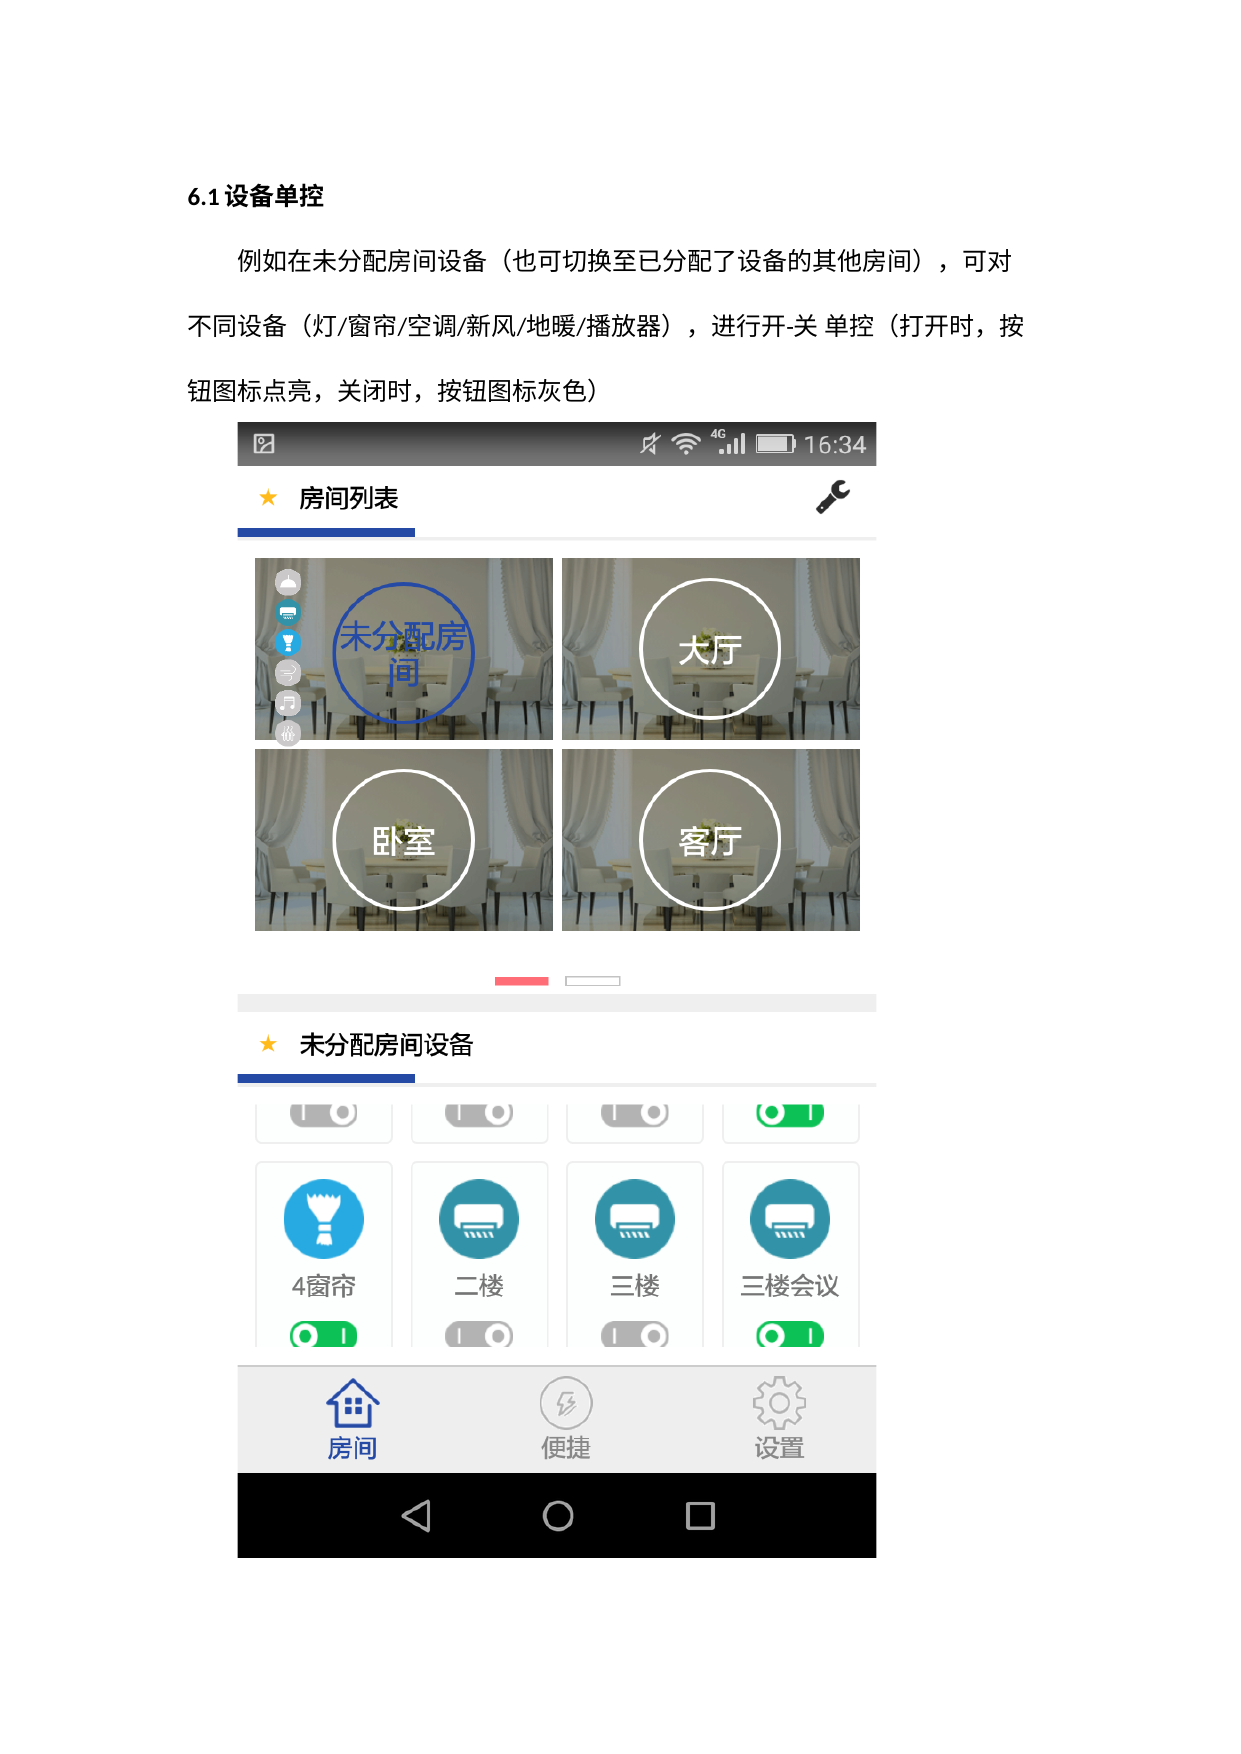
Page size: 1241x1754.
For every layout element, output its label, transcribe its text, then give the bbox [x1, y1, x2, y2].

list 例如在未分配房间设备（也可切换至已分配了设备的其他房间），可对不同设备（灯/窗帘/空调/新风/地暖/播放器），进行开-关 单控（打开时，按钮图标点亮，关闭时，按钮图标灰色） [187, 227, 1028, 422]
picture [237, 422, 877, 1558]
list 6.1设备单控 [187, 162, 1028, 227]
